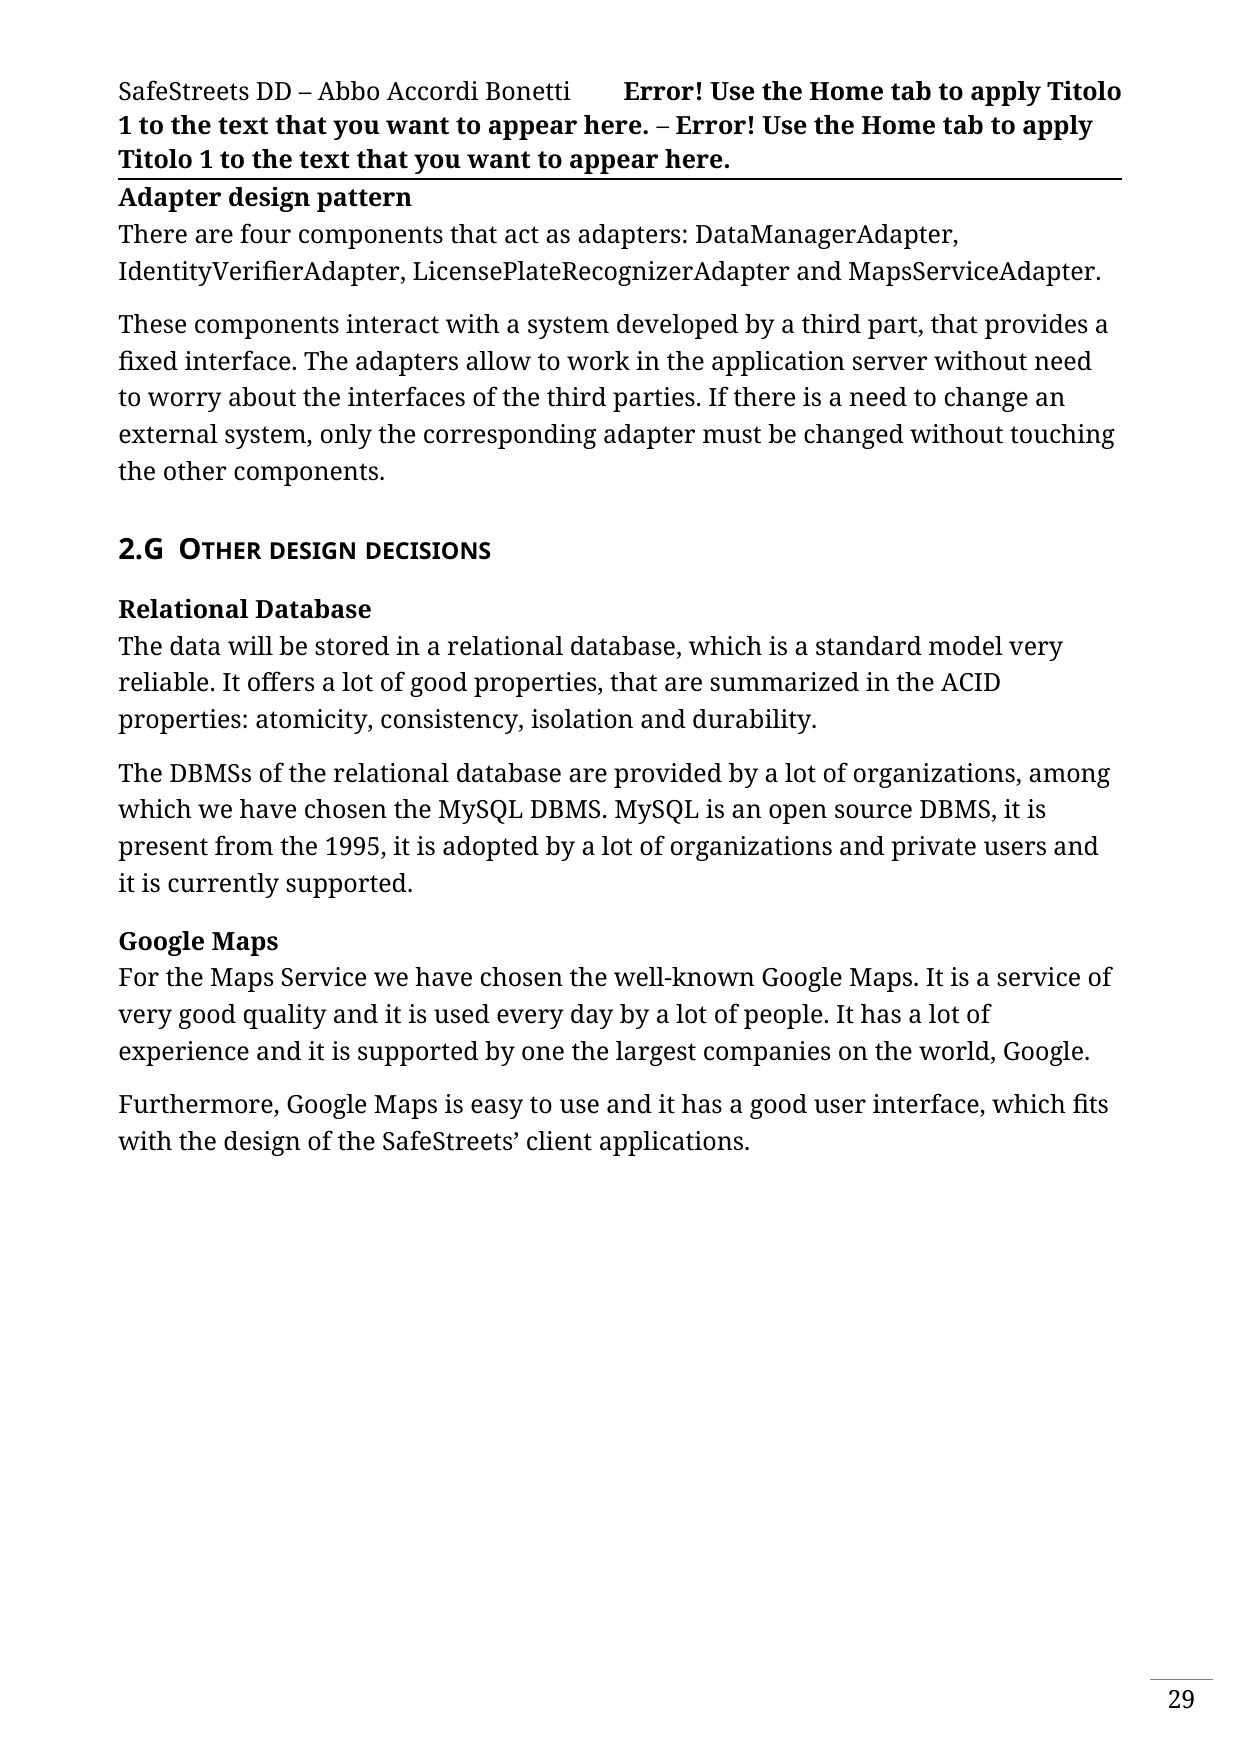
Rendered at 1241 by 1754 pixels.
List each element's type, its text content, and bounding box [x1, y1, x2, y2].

subtitle Adapter design pattern [118, 180, 1122, 214]
text These components interact with a system developed by a third part, that provides a fixed interface. The adapters allow to work in the application server without need to worry about the interfaces of the third parties. If there is a need to change an external system, only the corresponding adapter must be changed without touching the other components. [118, 307, 1122, 488]
subtitle Relational Database [118, 592, 1122, 626]
subtitle Other design decisions [118, 528, 1122, 568]
text The DBMSs of the relational database are provided by a lot of organizations, among which we have chosen the MySQL DBMS. MySQL is an open source DBMS, it is present from the 1995, it is adopted by a lot of organizations and private users and it is currently supported. [118, 755, 1122, 900]
text There are four components that act as adapters: DataManagerAdapter, IdentityVerifierAdapter, LicensePlateRecognizerAdapter and MapsServiceAdapter. [118, 216, 1122, 287]
text The data will be stored in a relational database, which is a standard model very reliable. It offers a lot of good properties, that are summarized in the ACID properties: atomicity, consistency, isolation and durability. [118, 628, 1122, 736]
text Furthermore, Google Maps is easy to use and it has a good user interface, which fits with the design of the SafeStreets’ client applications. [118, 1087, 1122, 1158]
subtitle Google Maps [118, 923, 1122, 957]
text For the Maps Service we have chosen the well-known Google Maps. It is a service of very good quality and it is used every day by a lot of people. It has a lot of experience and it is supported by one the largest companies on the world, Google. [118, 960, 1122, 1068]
